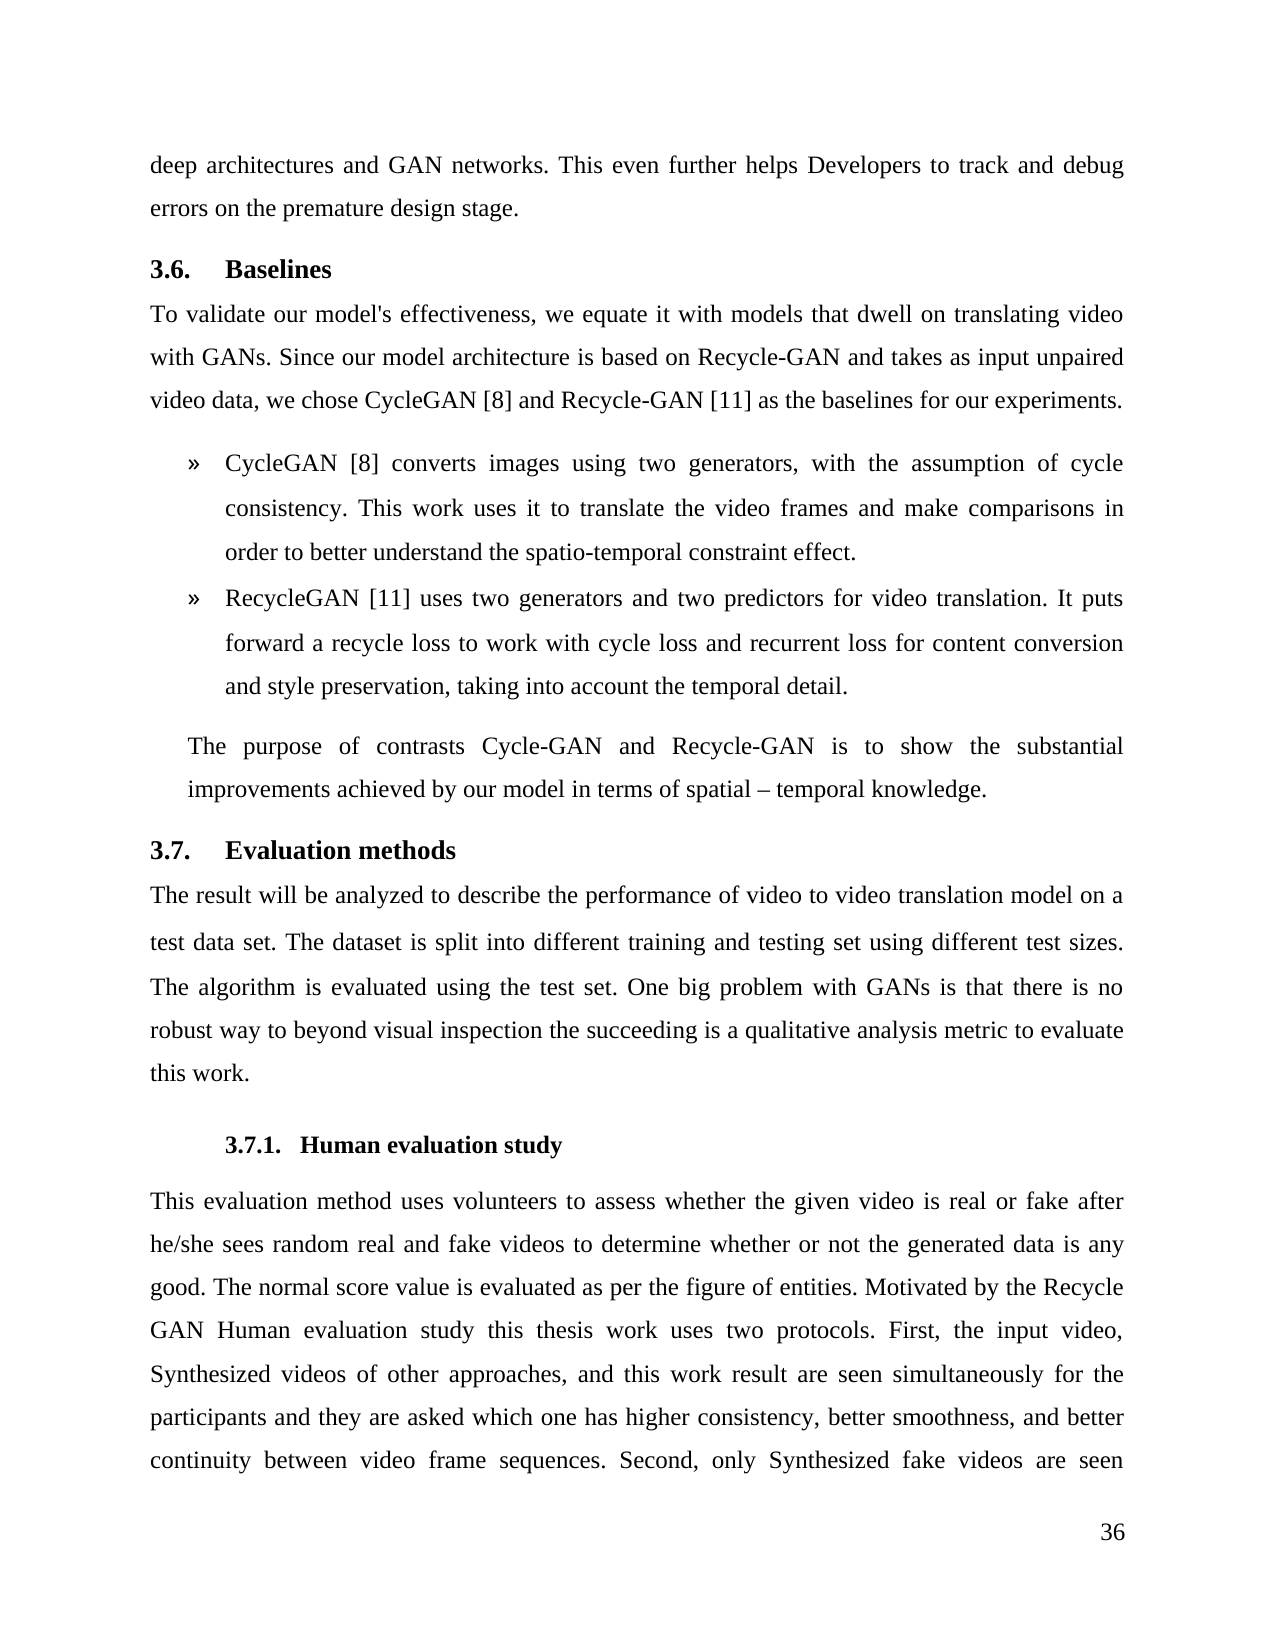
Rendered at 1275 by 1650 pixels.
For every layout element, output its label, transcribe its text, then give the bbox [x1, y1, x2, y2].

list CycleGAN [8] converts images using two generators, with the assumption of cycle consistency. This work uses it to translate the video frames and make comparisons in order to better understand the spatio-temporal constraint effect. [187, 445, 1125, 565]
subtitle Evaluation methods [150, 834, 1125, 865]
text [150, 150, 1125, 222]
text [150, 1186, 1125, 1474]
subtitle Human evaluation study [225, 1130, 1125, 1159]
text To validate our model's effectiveness, we equate it with models that dwell on translating video with GANs. Since our model architecture is based on Recycle-GAN and takes as input unpaired video data, we chose CycleGAN [8] and Recycle-GAN [11] as the baselines for our experiments. [150, 299, 1125, 414]
subtitle Baselines [150, 253, 1125, 284]
text The result will be analyzed to describe the performance of video to video translation model on a test data set. The dataset is split into different training and testing set using different test sizes. The algorithm is evaluated using the test set. One big problem with GANs is that there is no robust way to beyond visual inspection the succeeding is a qualitative analysis metric to evaluate this work. [150, 880, 1125, 1087]
list RecycleGAN [11] uses two generators and two predictors for video translation. It puts forward a recycle loss to work with cycle loss and recurrent loss for content conversion and style preservation, taking into account the temporal detail. [187, 580, 1125, 700]
text The purpose of contrasts Cycle-GAN and Recycle-GAN is to show the substantial improvements achieved by our model in terms of spatial – temporal knowledge. [187, 731, 1125, 803]
